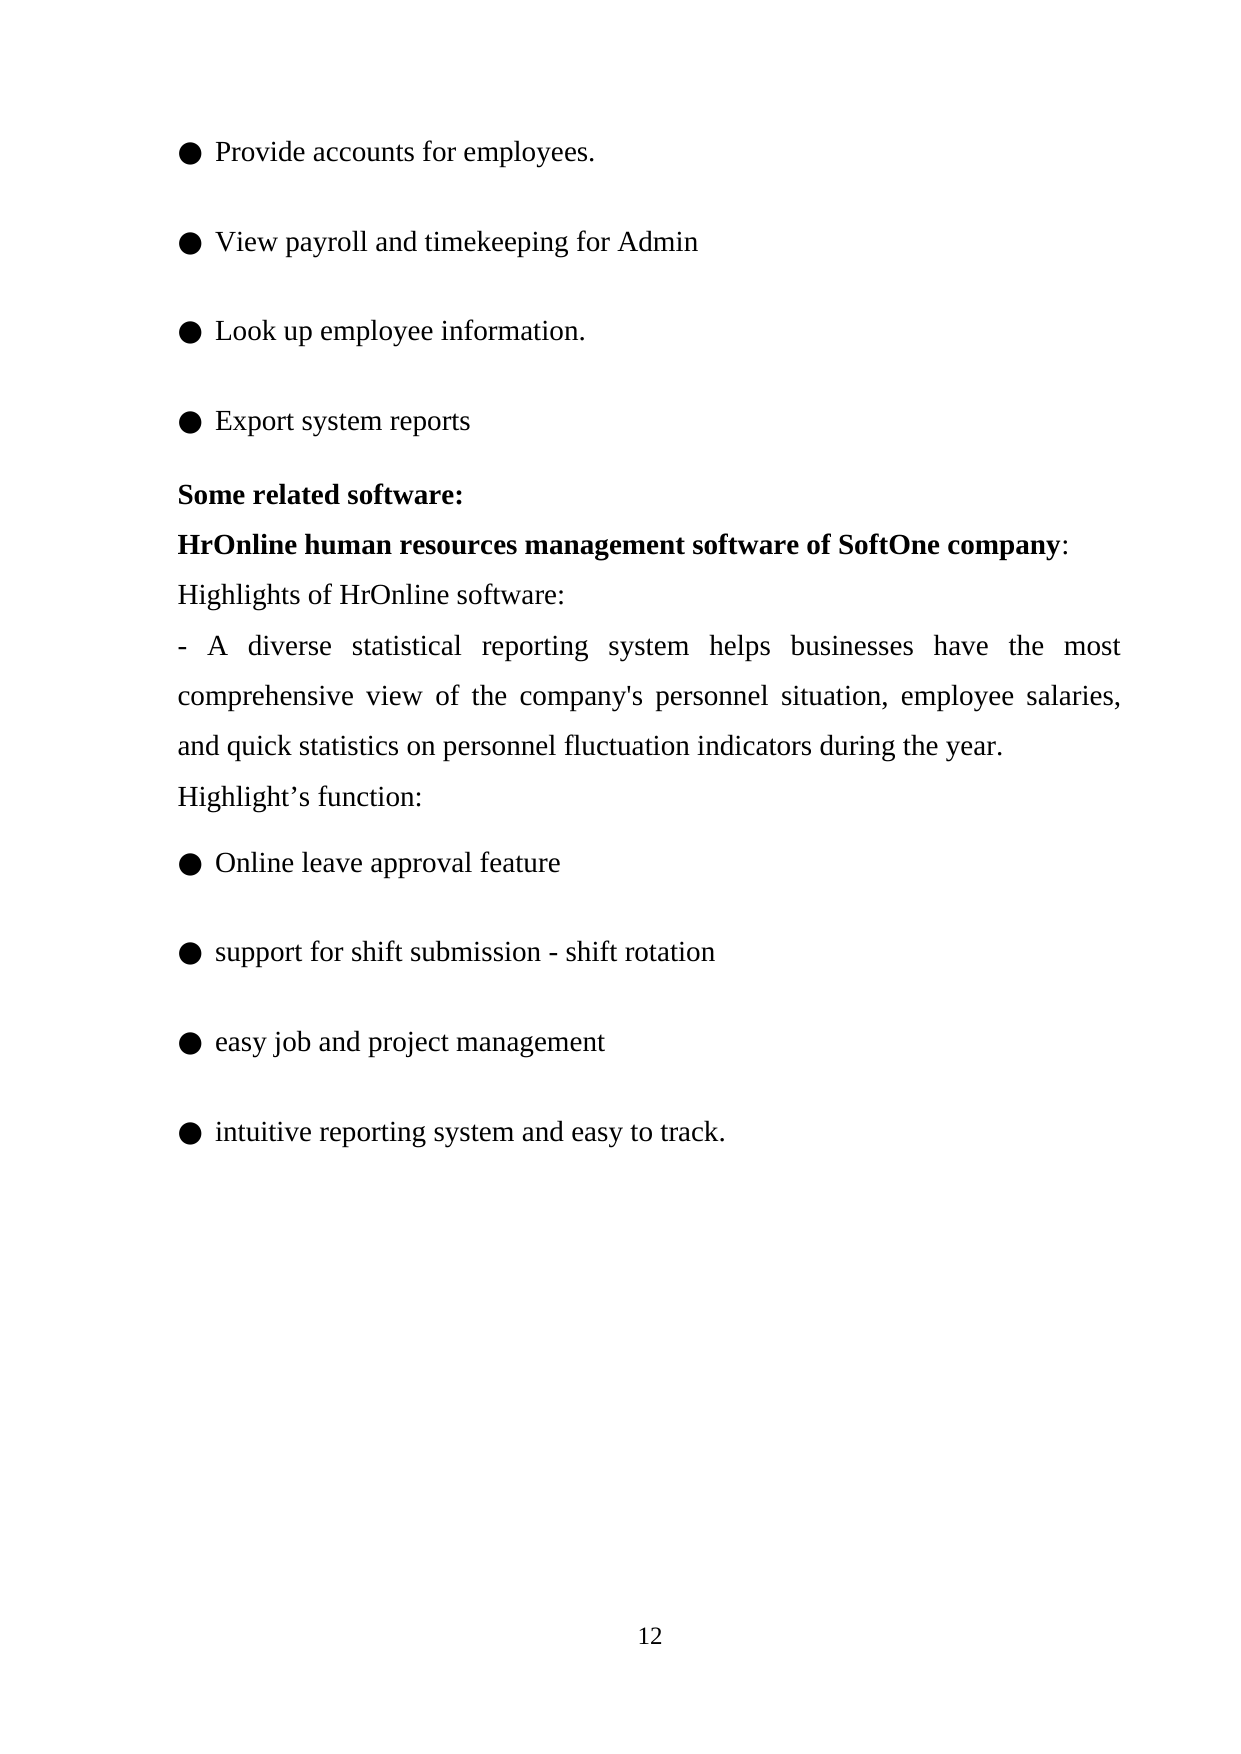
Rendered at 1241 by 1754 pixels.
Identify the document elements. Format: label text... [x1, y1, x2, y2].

text Highlight’s function: [177, 779, 1122, 812]
list support for shift submission - shift rotation [177, 919, 1122, 978]
text HrOnline human resources management software of SoftOne company: [177, 527, 1122, 561]
text Highlights of HrOnline software: [177, 577, 1122, 611]
list intuitive reporting system and easy to track. [177, 1098, 1122, 1158]
list easy job and project management [177, 1008, 1122, 1068]
text - A diverse statistical reporting system helps businesses have the most comprehensive view of the company's personnel situation, employee salaries, and quick statistics on personnel fluctuation indicators during the year. [177, 628, 1122, 762]
list View payroll and timekeeping for Admin [177, 208, 1122, 268]
list Export system reports [177, 387, 1122, 447]
list Provide accounts for employees. [177, 118, 1122, 178]
text Some related software: [177, 477, 1122, 510]
list Look up employee information. [177, 297, 1122, 357]
list Online leave approval feature [177, 829, 1122, 889]
